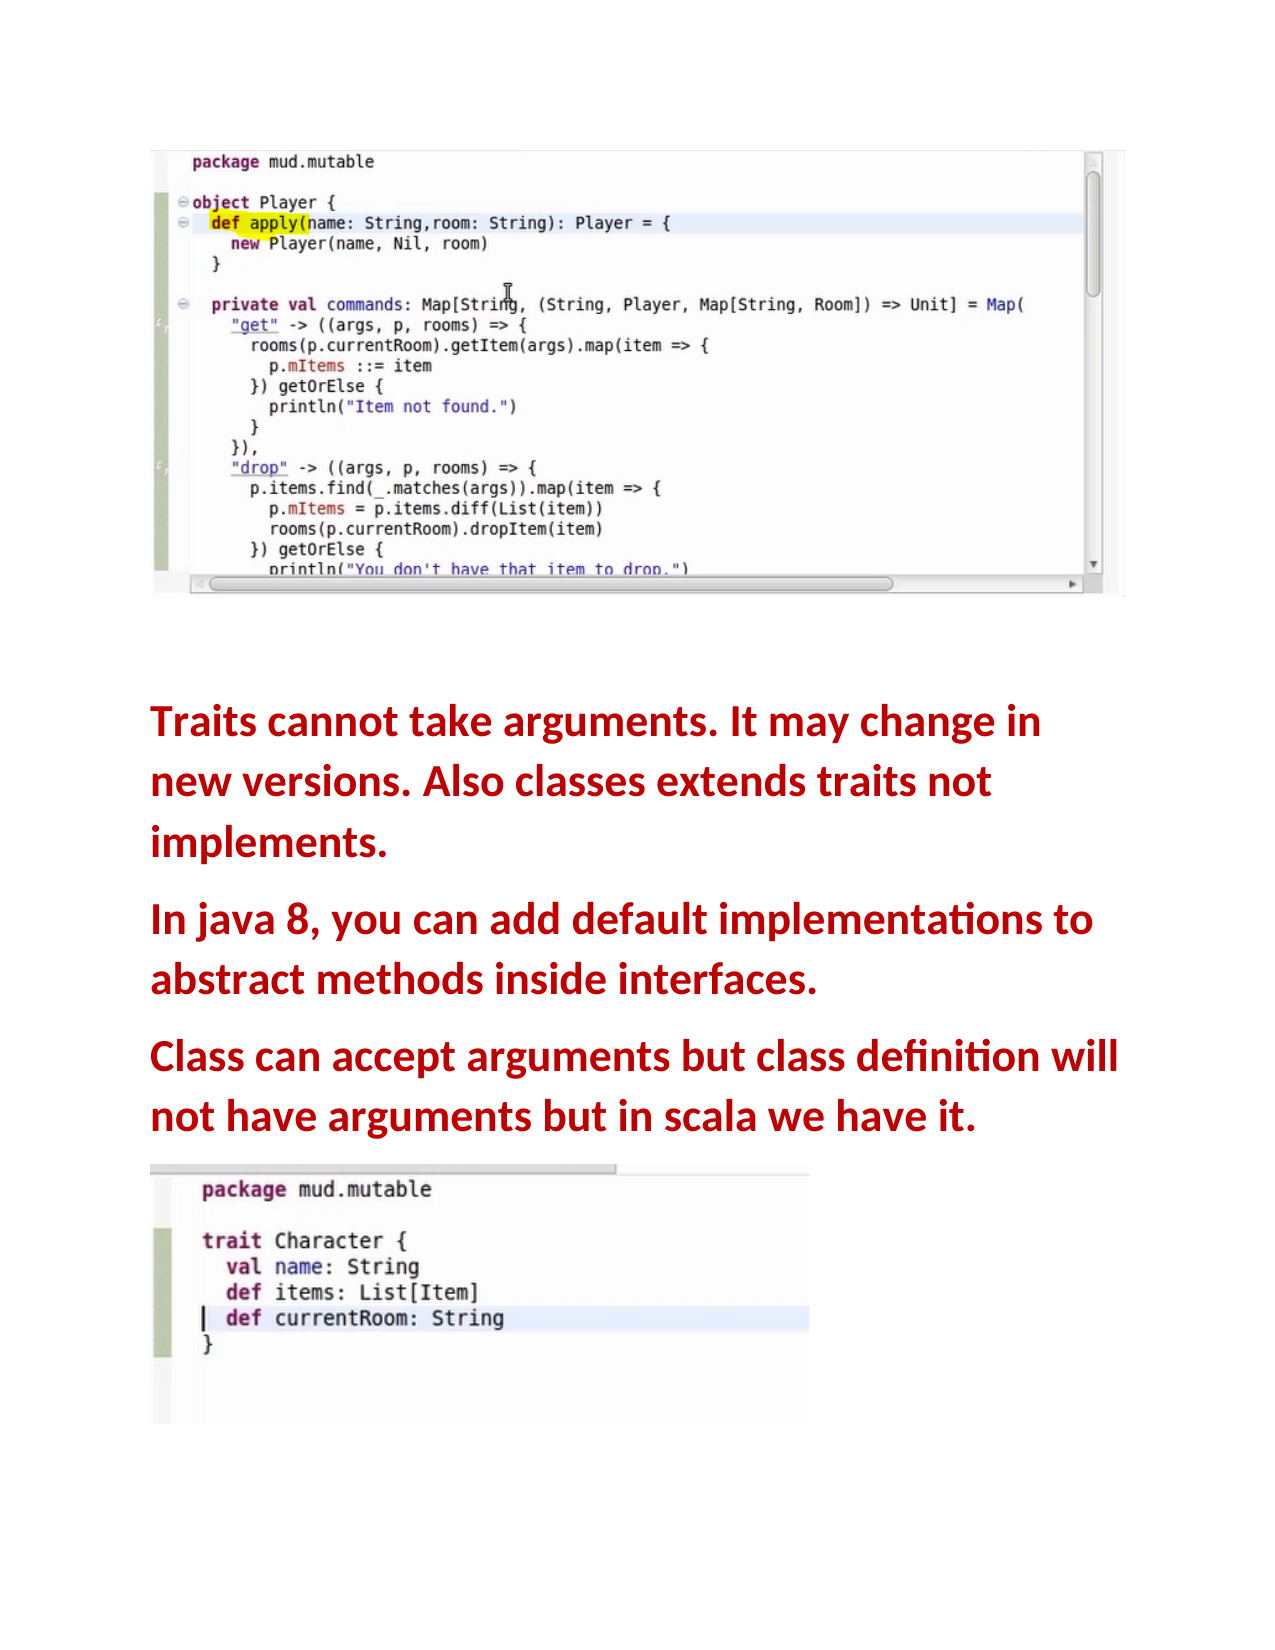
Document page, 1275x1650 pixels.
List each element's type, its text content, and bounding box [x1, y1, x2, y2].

text Traits cannot take arguments. It may change in new versions. Also classes extends traits not implements. [150, 692, 1125, 868]
picture [150, 1164, 810, 1424]
text In java 8, you can add default implementations to abstract methods inside interfaces. [150, 889, 1125, 1006]
text Class can accept arguments but class definition will not have arguments but in scala we have it. [150, 1027, 1125, 1143]
picture [150, 150, 1125, 597]
